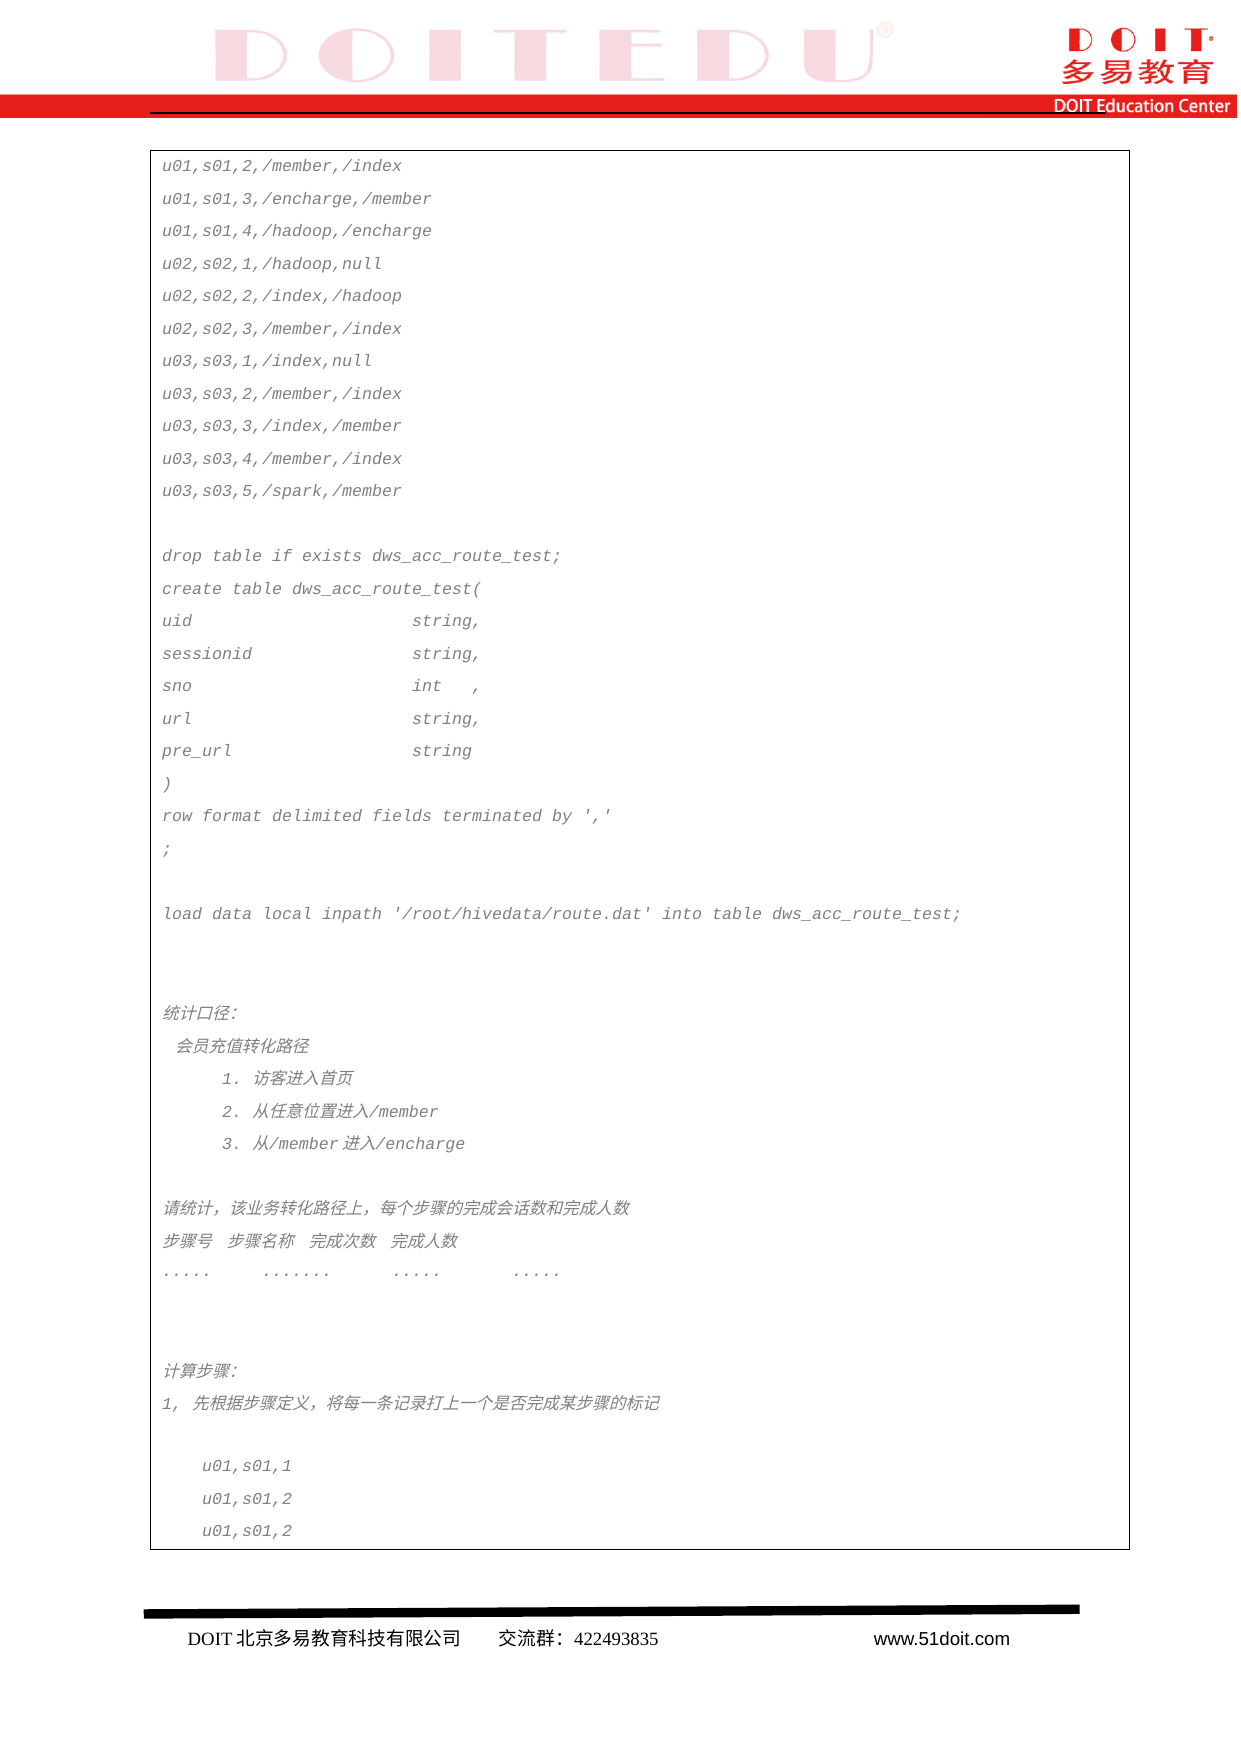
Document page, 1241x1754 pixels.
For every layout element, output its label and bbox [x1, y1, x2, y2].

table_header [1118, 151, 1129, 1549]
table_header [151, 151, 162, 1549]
picture [0, 14, 1237, 118]
